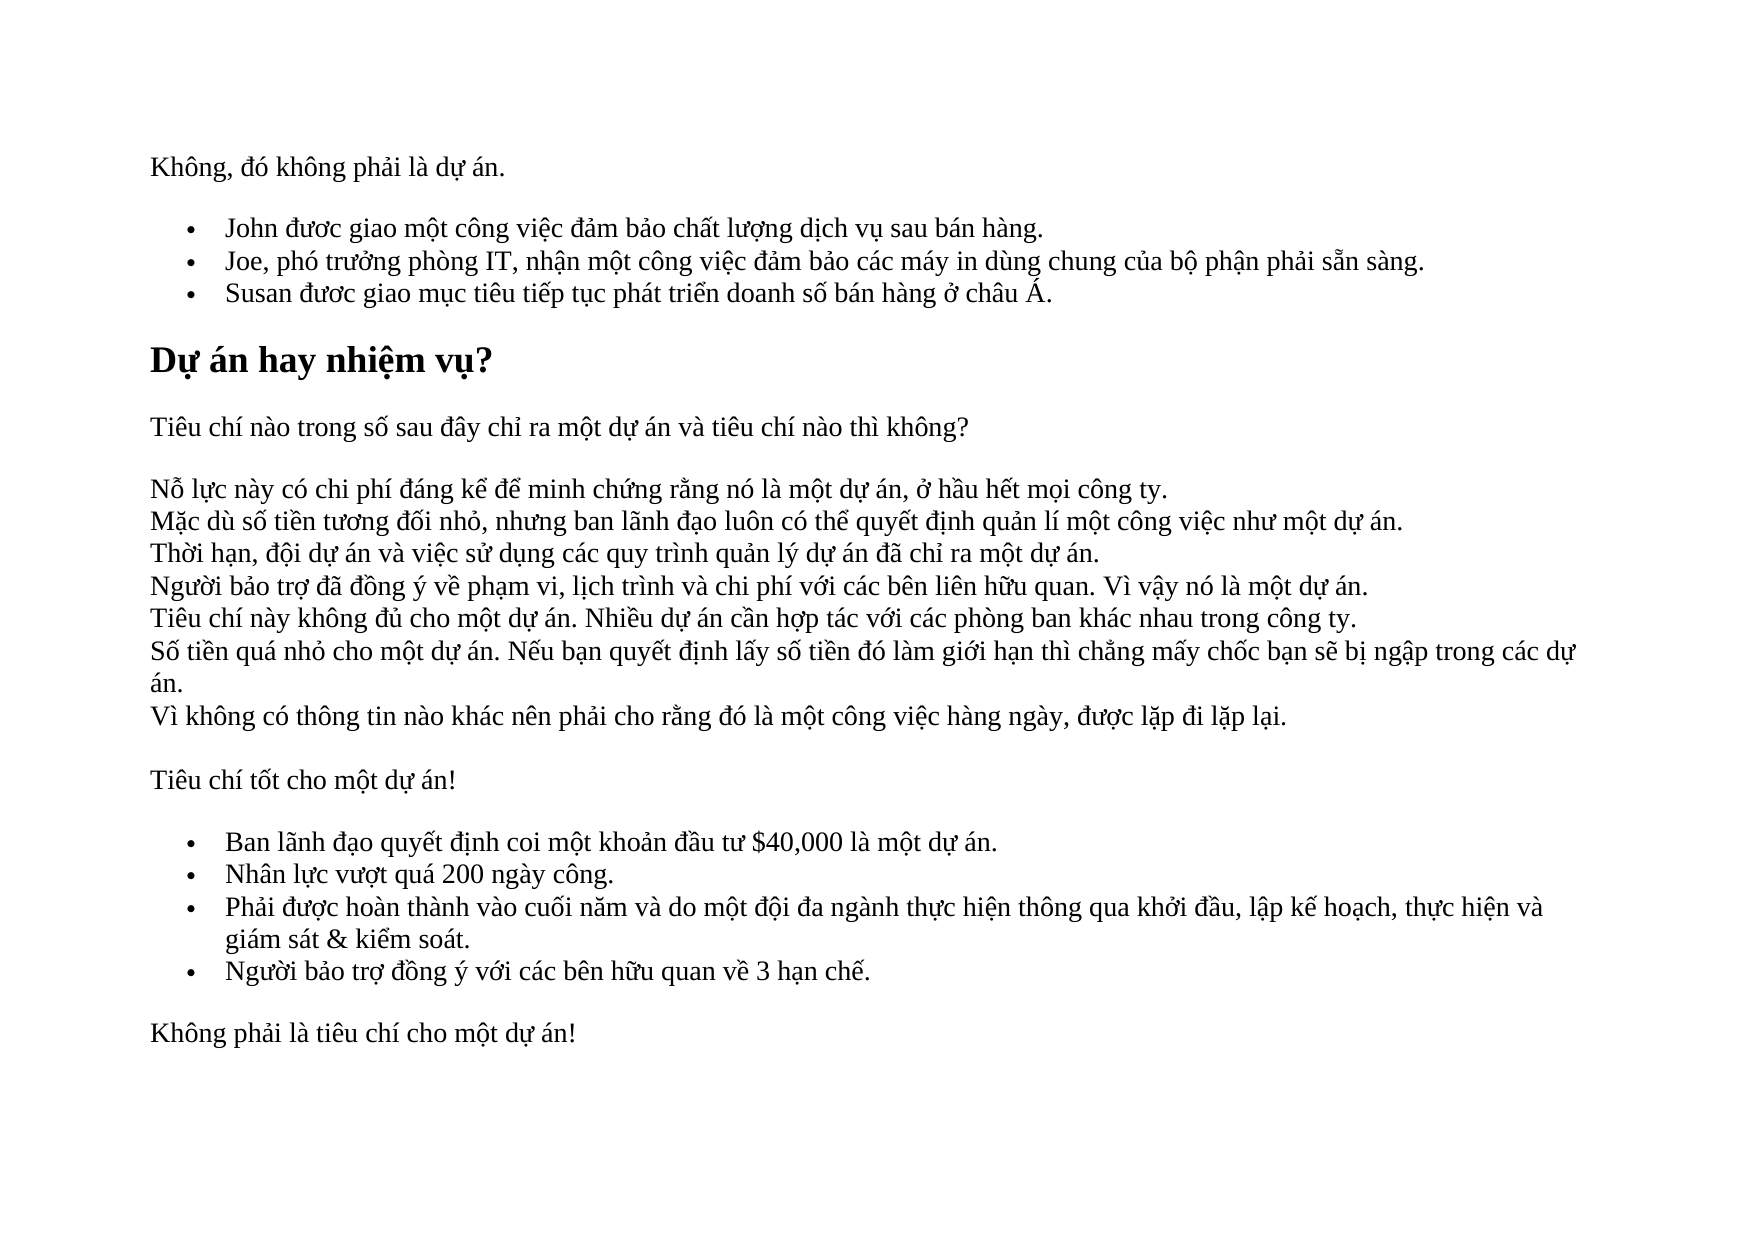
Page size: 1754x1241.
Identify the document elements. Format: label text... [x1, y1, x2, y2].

list Joe, phó trưởng phòng IT, nhận một công việc đảm bảo các máy in dùng chung của bộ phận phải sẵn sàng. [187, 244, 1604, 276]
subtitle Dự án hay nhiệm vụ? [150, 338, 1604, 381]
text Mặc dù số tiền tương đối nhỏ, nhưng ban lãnh đạo luôn có thể quyết định quản lí một công việc như một dự án. [150, 504, 1604, 537]
text Không, đó không phải là dự án. [150, 150, 1604, 182]
list Người bảo trợ đồng ý với các bên hữu quan về 3 hạn chế. [187, 954, 1604, 987]
list Phải được hoàn thành vào cuối năm và do một đội đa ngành thực hiện thông qua khởi đầu, lập kế hoạch, thực hiện và giám sát & kiểm soát. [187, 890, 1604, 954]
text Tiêu chí tốt cho một dự án! [150, 763, 1604, 796]
text Thời hạn, đội dự án và việc sử dụng các quy trình quản lý dự án đã chỉ ra một dự án. [150, 537, 1604, 569]
list John đươc giao một công việc đảm bảo chất lượng dịch vụ sau bán hàng. [187, 212, 1604, 244]
list Susan đươc giao mục tiêu tiếp tục phát triển doanh số bán hàng ở châu Á. [187, 276, 1604, 309]
text Số tiền quá nhỏ cho một dự án. Nếu bạn quyết định lấy số tiền đó làm giới hạn thì chẳng mấy chốc bạn sẽ bị ngập trong các dự án. [150, 634, 1604, 698]
title Tiêu chí nào trong số sau đây chỉ ra một dự án và tiêu chí nào thì không? [150, 410, 1604, 443]
text Nỗ lực này có chi phí đáng kể để minh chứng rằng nó là một dự án, ở hầu hết mọi công ty. [150, 472, 1604, 504]
list Ban lãnh đạo quyết định coi một khoản đầu tư $40,000 là một dự án. [187, 825, 1604, 857]
text Tiêu chí này không đủ cho một dự án. Nhiều dự án cần hợp tác với các phòng ban khác nhau trong công ty. [150, 601, 1604, 634]
text Vì không có thông tin nào khác nên phải cho rằng đó là một công việc hàng ngày, được lặp đi lặp lại. [150, 698, 1604, 731]
text Người bảo trợ đã đồng ý về phạm vi, lịch trình và chi phí với các bên liên hữu quan. Vì vậy nó là một dự án. [150, 569, 1604, 601]
text Không phải là tiêu chí cho một dự án! [150, 1016, 1604, 1048]
list Nhân lực vượt quá 200 ngày công. [187, 857, 1604, 890]
